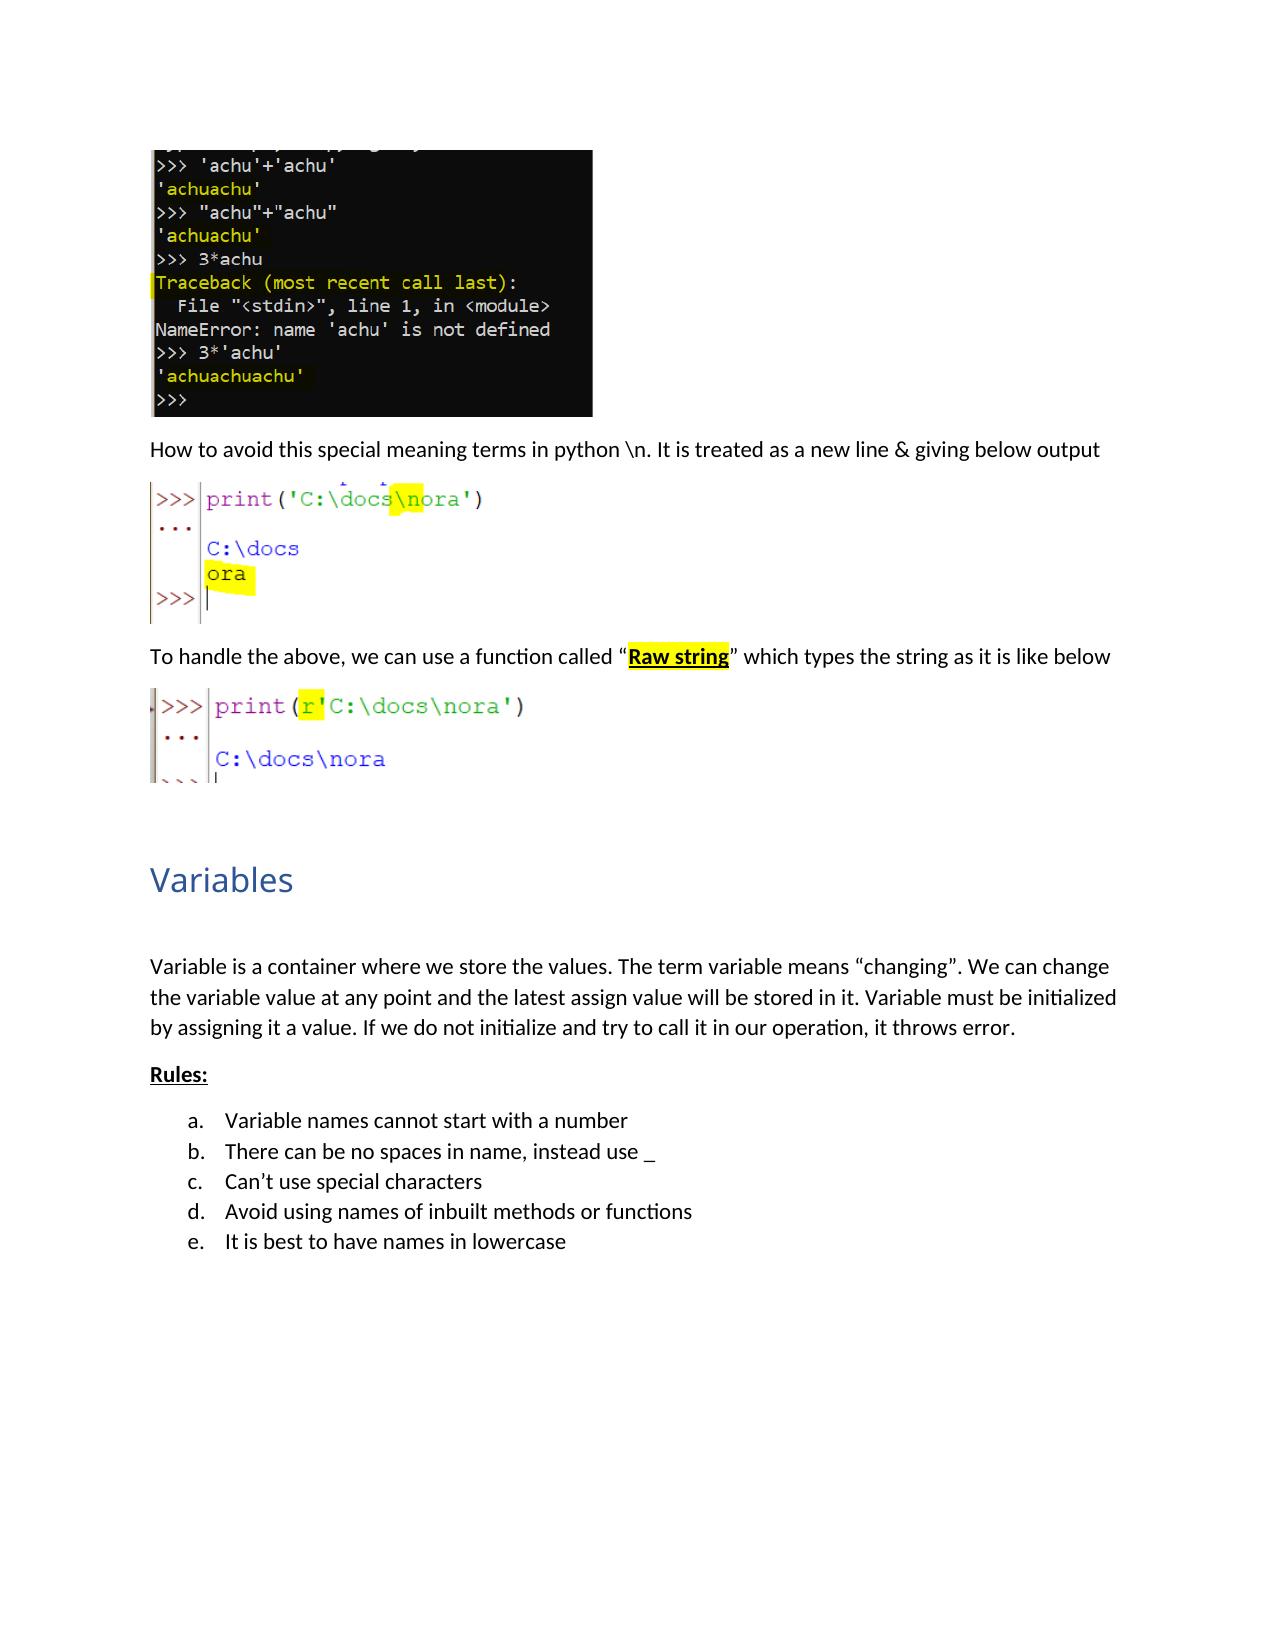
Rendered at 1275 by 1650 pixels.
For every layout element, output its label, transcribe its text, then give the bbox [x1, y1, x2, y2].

list There can be no spaces in name, instead use _ [187, 1137, 1125, 1165]
text Variable is a container where we store the values. The term variable means “changing”. We can change the variable value at any point and the latest assign value will be stored in it. Variable must be initialized by assigning it a value. If we do not initialize and try to call it in our operation, it throws error. [150, 952, 1125, 1041]
list It is best to have names in lowercase [187, 1227, 1125, 1256]
text How to avoid this special meaning terms in python \n. It is treated as a new line & giving below output [150, 435, 1125, 463]
text Rules: [150, 1060, 1125, 1088]
picture [150, 150, 593, 417]
text To handle the above, we can use a function called “Raw string” which types the string as it is like below [150, 642, 628, 670]
picture [150, 688, 568, 783]
picture [150, 482, 567, 624]
list Avoid using names of inbuilt methods or functions [187, 1197, 1125, 1225]
list Can’t use special characters [187, 1167, 1125, 1195]
text To handle the above, we can use a function called “Raw string” which types the string as it is like below [729, 642, 1125, 670]
subtitle Variables [150, 857, 1125, 902]
list Variable names cannot start with a number [187, 1107, 1125, 1135]
